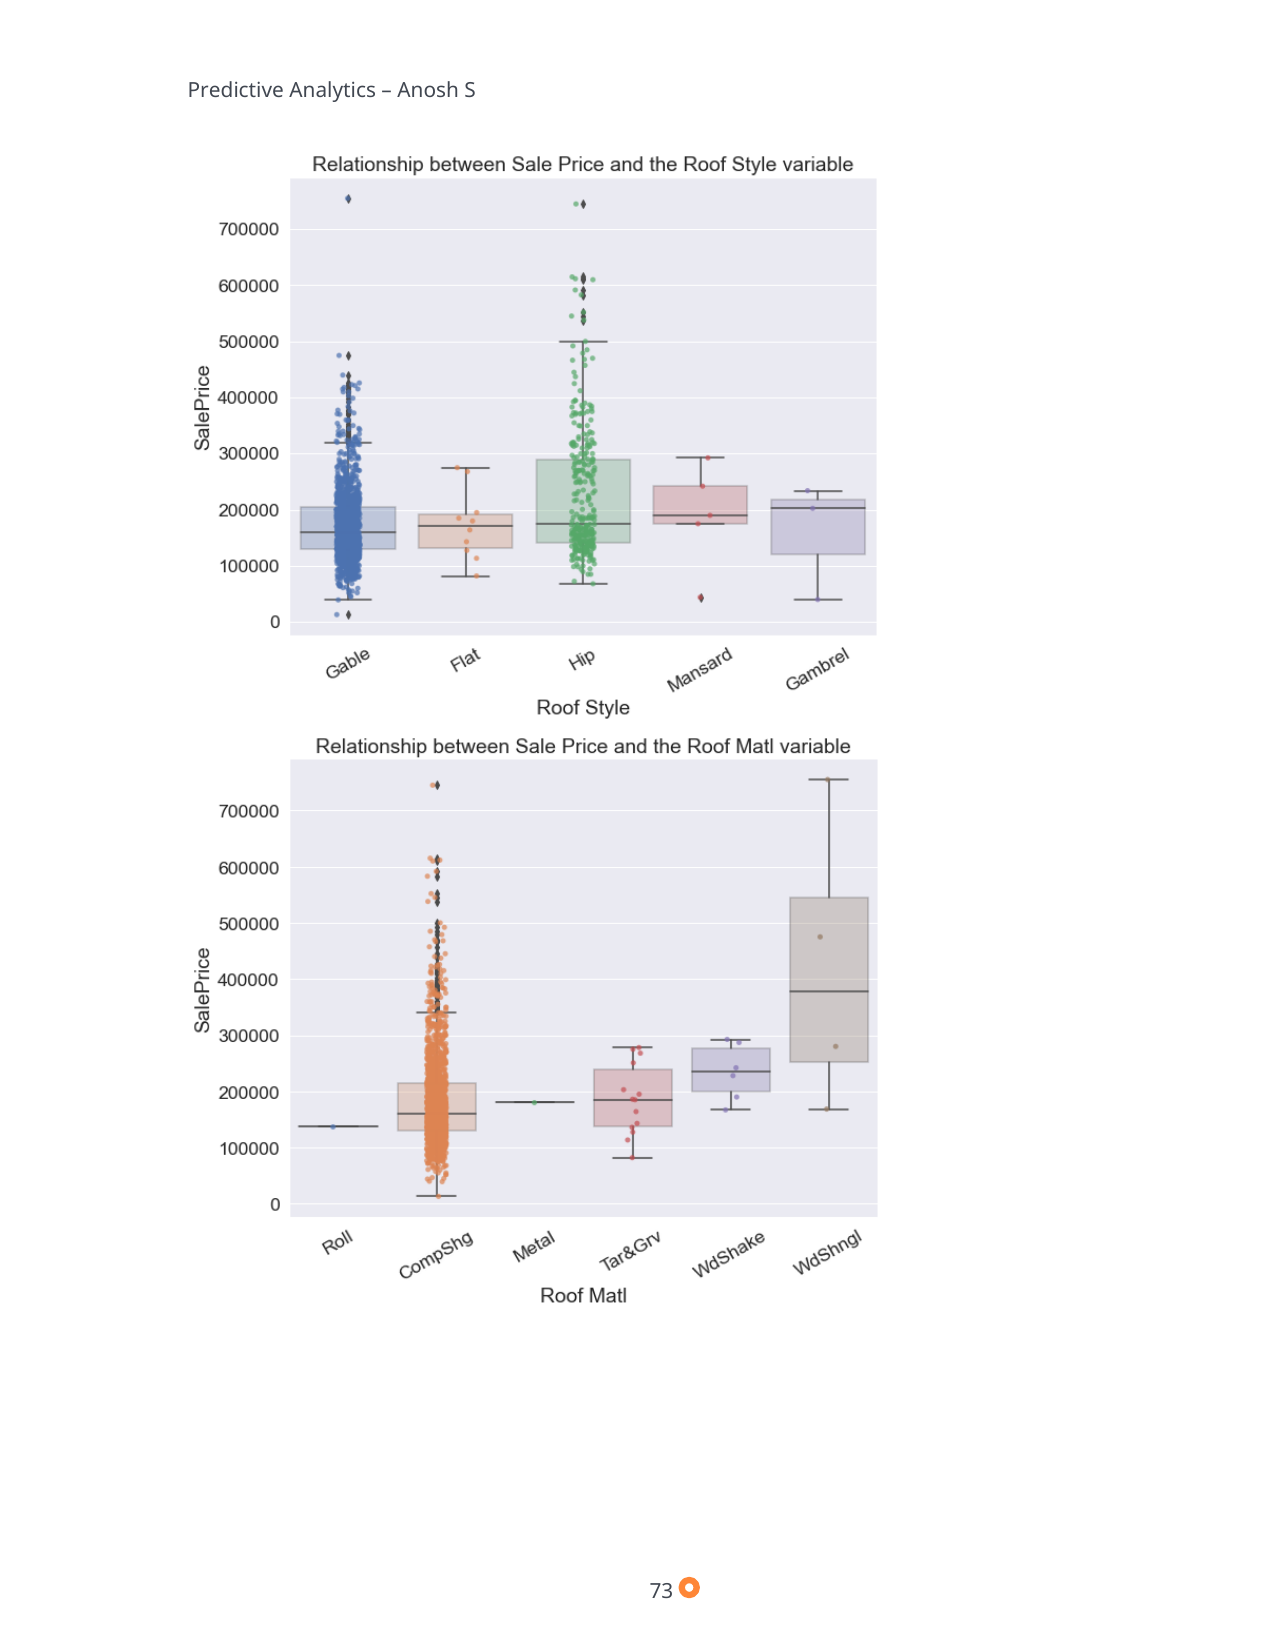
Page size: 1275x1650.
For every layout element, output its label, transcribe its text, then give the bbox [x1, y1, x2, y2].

picture [187, 150, 883, 726]
picture [187, 731, 885, 1313]
